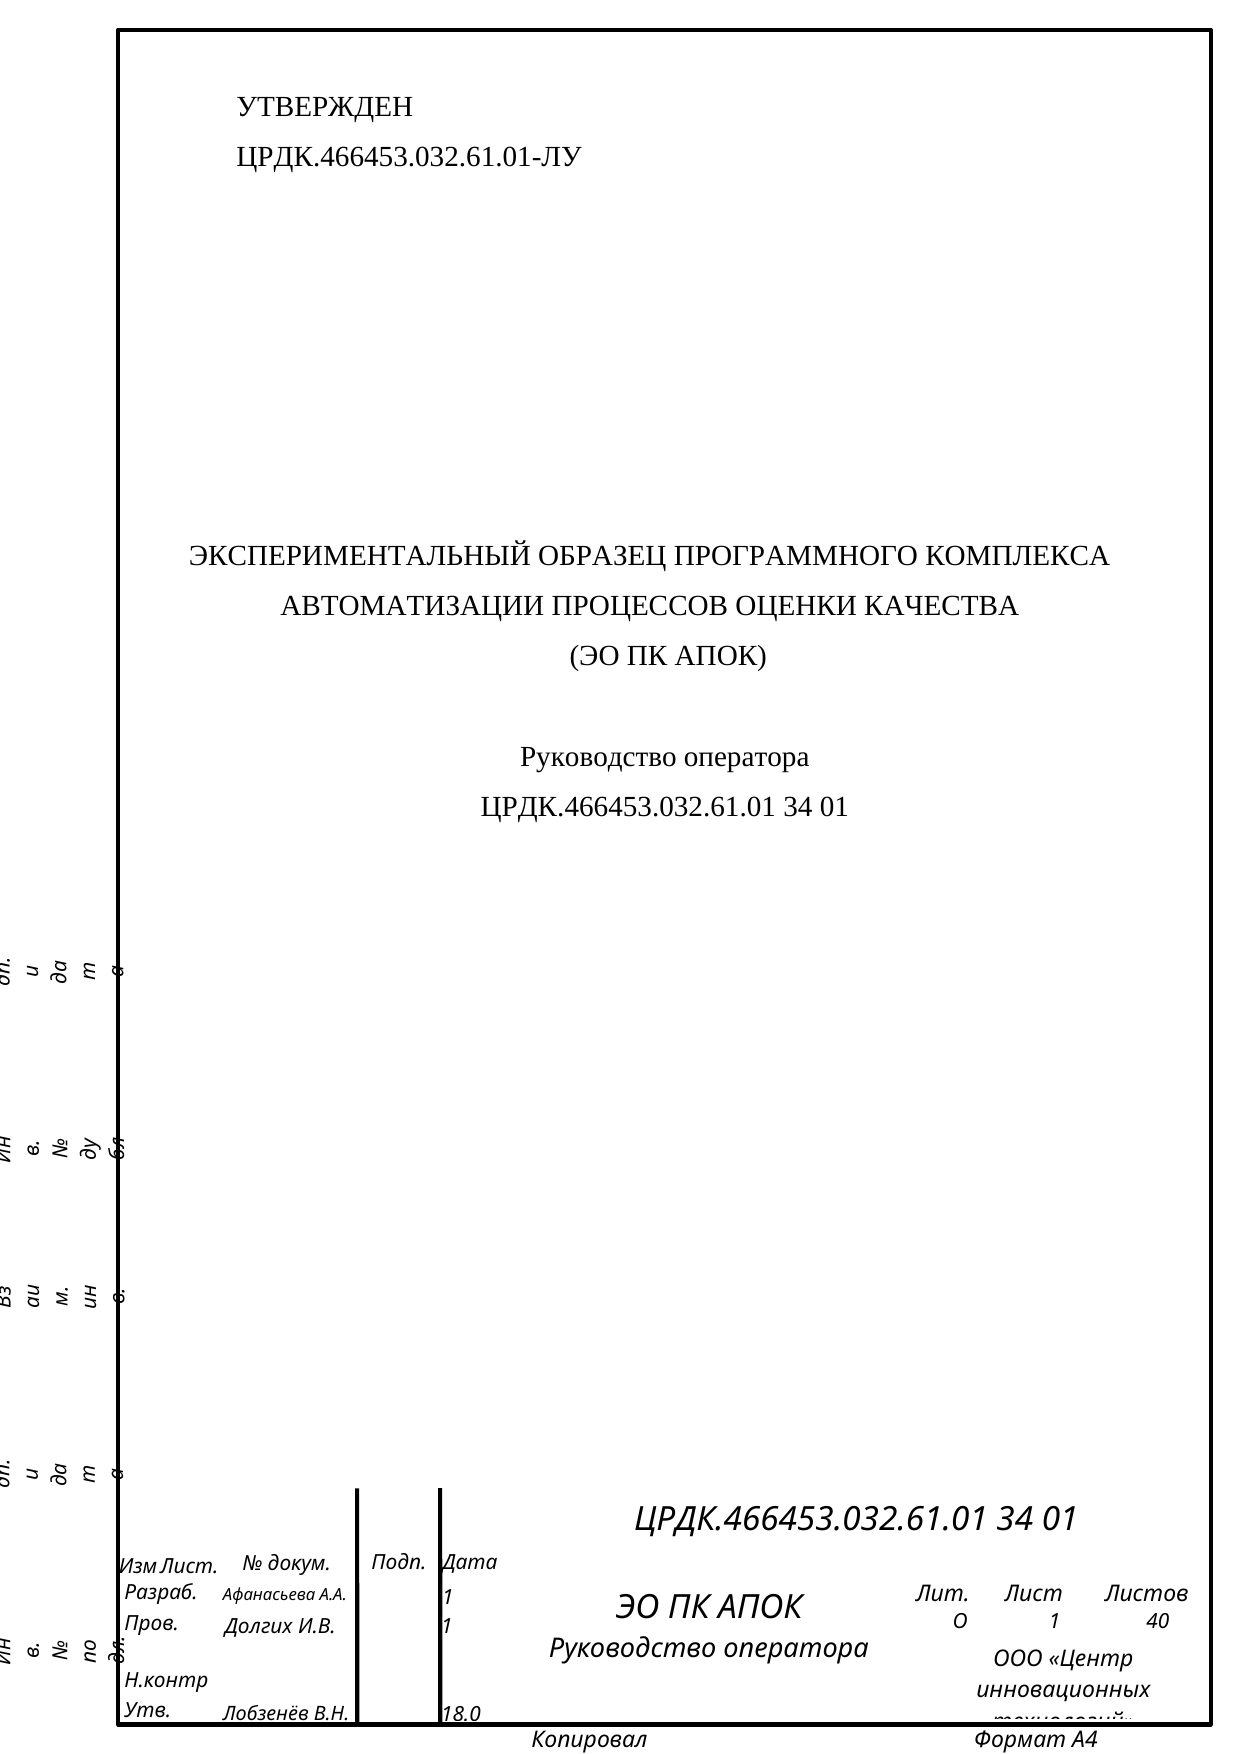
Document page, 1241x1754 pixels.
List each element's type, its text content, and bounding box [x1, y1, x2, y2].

text АВТОМАТИЗАЦИИ ПРОЦЕССОВ ОЦЕНКИ КАЧЕСТВА [133, 588, 1167, 622]
text ЭКСПЕРИМЕНТАЛЬНЫЙ ОБРАЗЕЦ ПРОГРАММНОГО КОМПЛЕКСА [133, 538, 1167, 571]
text (ЭО ПК АПОК) [162, 638, 1167, 672]
text ЦРДК.466453.032.61.01 34 01 [162, 789, 1167, 823]
text Руководство оператора [162, 739, 1167, 773]
text ЦРДК.466453.032.61.01-ЛУ [162, 139, 1167, 172]
text УТВЕРЖДЕН [162, 89, 1167, 122]
